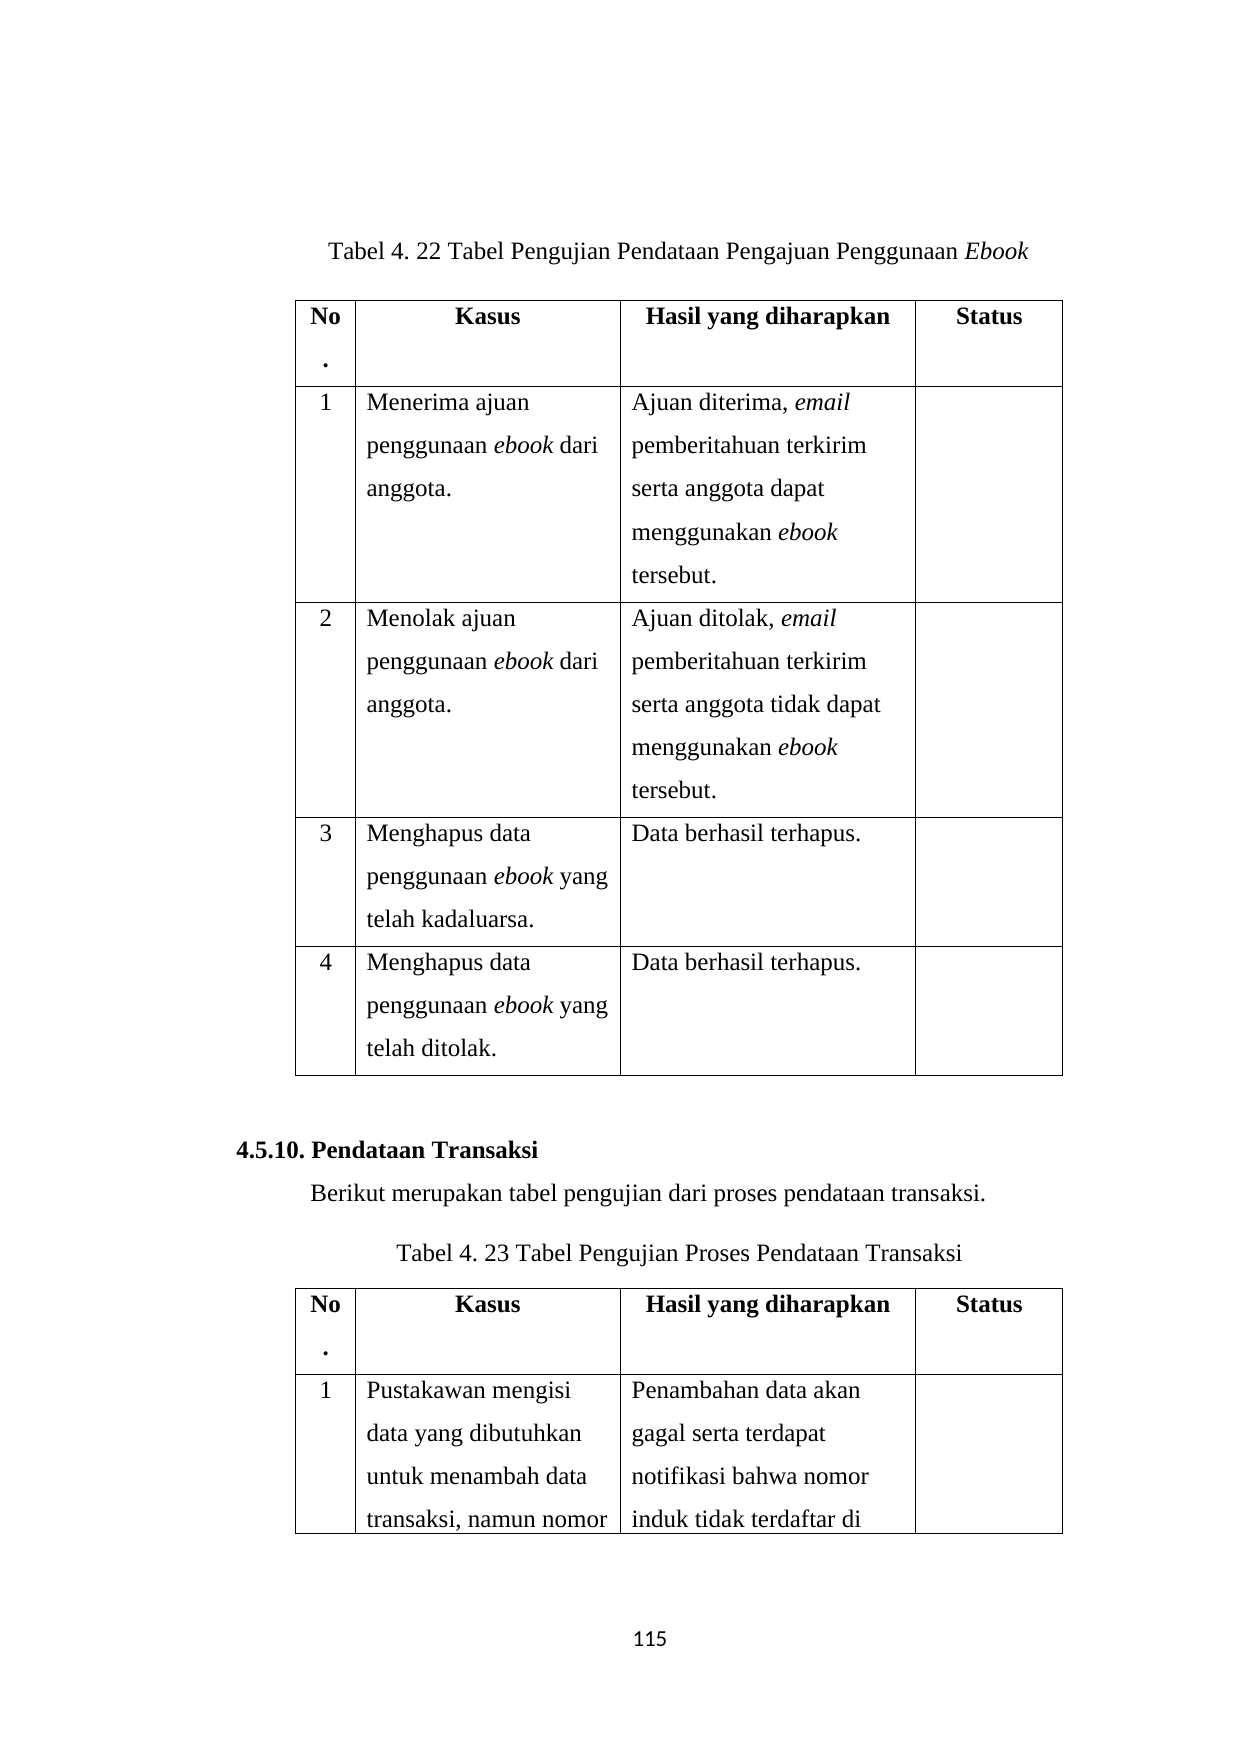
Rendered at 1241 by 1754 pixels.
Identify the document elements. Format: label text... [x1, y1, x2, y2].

table_cell 1 [296, 387, 355, 602]
table_cell [916, 603, 1062, 817]
text Tabel 4. 23 Tabel Pengujian Proses Pendataan Transaksi [295, 1238, 1063, 1267]
table_cell Data berhasil terhapus. [621, 818, 915, 946]
table_cell [916, 818, 1062, 946]
table_cell Menghapus data penggunaan ebook yang telah kadaluarsa. [356, 818, 620, 946]
table_cell Ajuan ditolak, email pemberitahuan terkirim serta anggota tidak dapat menggunakan ebook tersebut. [621, 603, 915, 817]
table_header Hasil yang diharapkan [621, 301, 915, 386]
text Berikut merupakan tabel pengujian dari proses pendataan transaksi. [310, 1178, 1063, 1207]
table_cell 2 [296, 603, 355, 817]
table_header Kasus [356, 1289, 620, 1374]
table_cell [916, 947, 1062, 1075]
table_header Kasus [356, 301, 620, 386]
table_cell 4 [296, 947, 355, 1075]
table_cell 3 [296, 818, 355, 946]
table_cell Menolak ajuan penggunaan ebook dari anggota. [356, 603, 620, 817]
table_cell 1 [296, 1375, 355, 1533]
table_cell Menghapus data penggunaan ebook yang telah ditolak. [356, 947, 620, 1075]
table_cell Ajuan diterima, email pemberitahuan terkirim serta anggota dapat menggunakan ebook tersebut. [621, 387, 915, 602]
table_cell Data berhasil terhapus. [621, 947, 915, 1075]
table_header Status [916, 1289, 1062, 1374]
table_cell [916, 387, 1062, 602]
table_header Status [916, 301, 1062, 386]
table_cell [621, 1375, 915, 1533]
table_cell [356, 1375, 620, 1533]
table_header No. [296, 301, 355, 386]
table_cell Menerima ajuan penggunaan ebook dari anggota. [356, 387, 620, 602]
subtitle Pendataan Transaksi [236, 1135, 1063, 1164]
table_cell [916, 1375, 1062, 1533]
table_header Hasil yang diharapkan [621, 1289, 915, 1374]
table_header No. [296, 1289, 355, 1374]
text Tabel 4. 22 Tabel Pengujian Pendataan Pengajuan Penggunaan Ebook [295, 236, 1063, 265]
